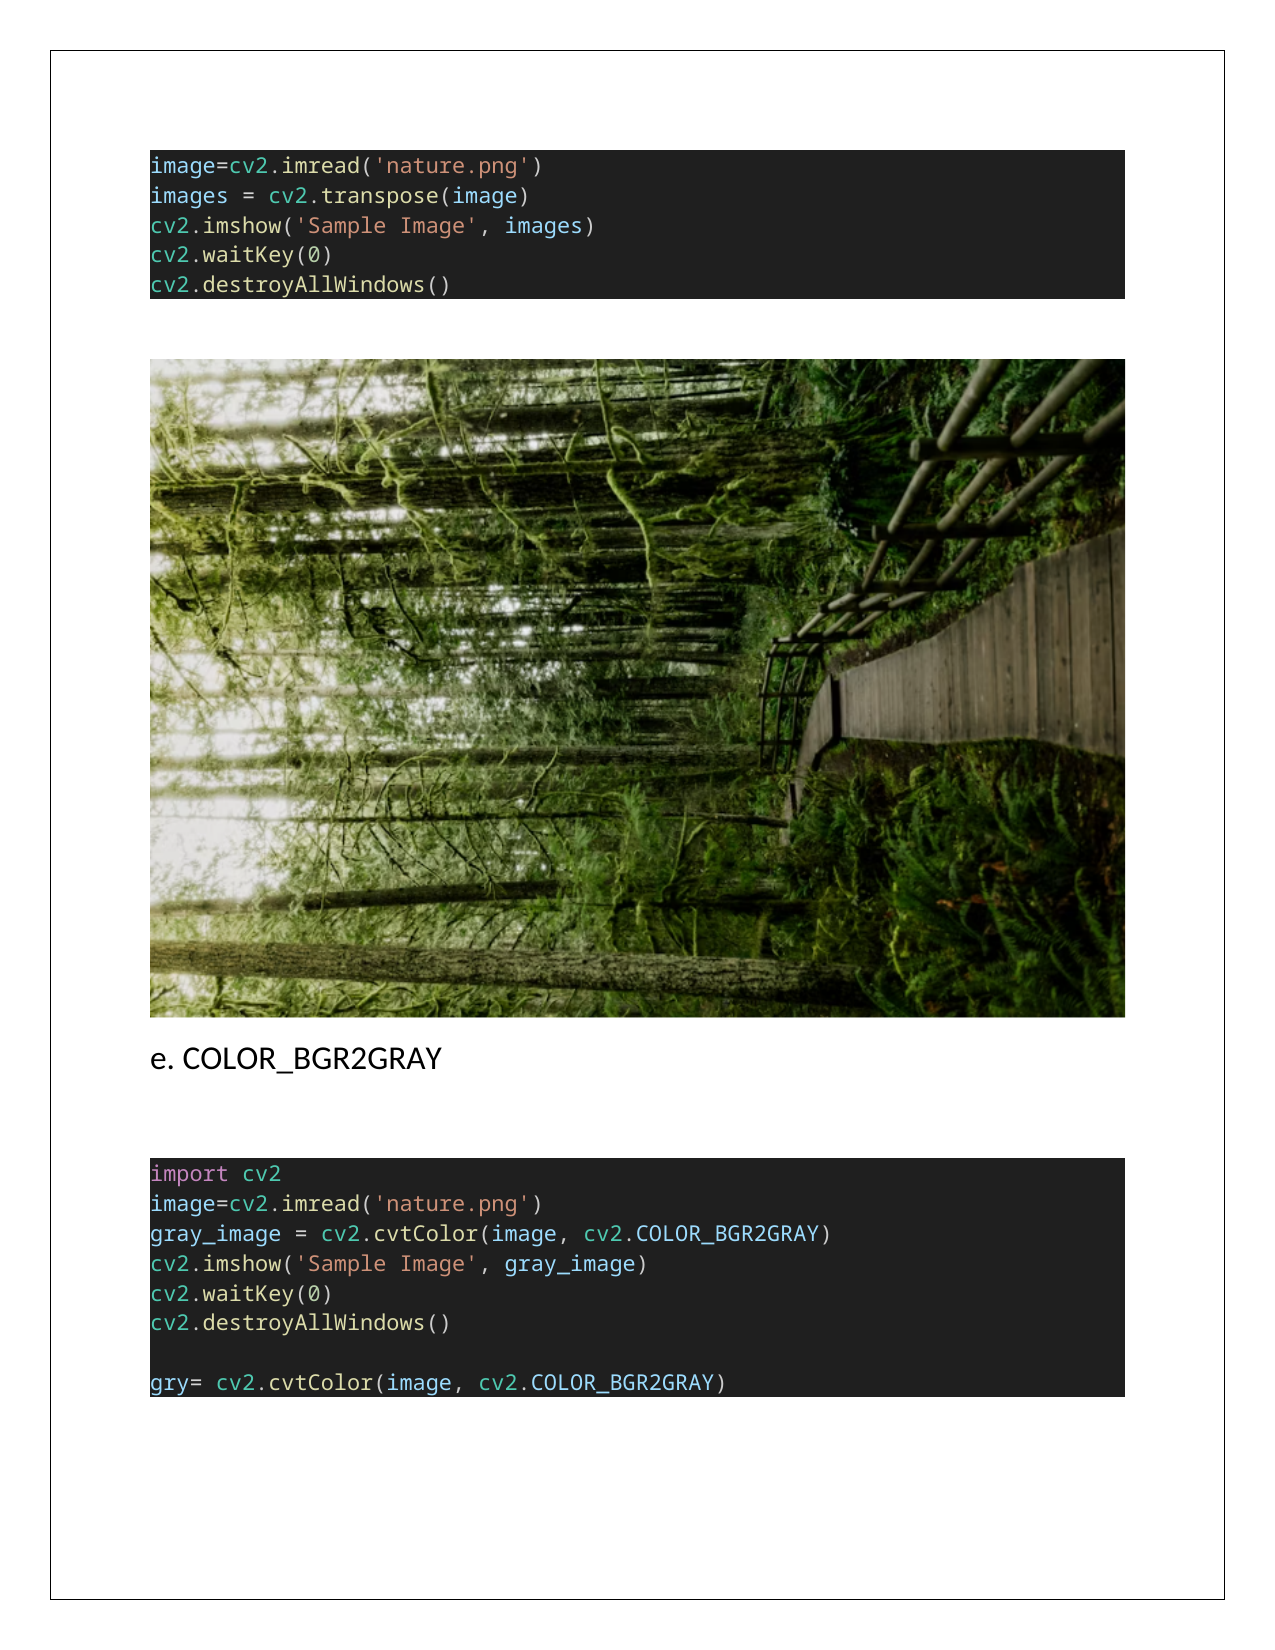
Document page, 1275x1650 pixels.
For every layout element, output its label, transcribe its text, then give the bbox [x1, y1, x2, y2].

text gry= cv2.cvtColor(image, cv2.COLOR_BGR2GRAY) [150, 1367, 1125, 1397]
text cv2.destroyAllWindows() [150, 1307, 1125, 1337]
text e. COLOR_BGR2GRAY [150, 1037, 1125, 1078]
text images = cv2.transpose(image) [150, 180, 1125, 209]
text cv2.destroyAllWindows() [150, 269, 1125, 299]
text image=cv2.imread('nature.png') [150, 1188, 1125, 1218]
text gray_image = cv2.cvtColor(image, cv2.COLOR_BGR2GRAY) [150, 1218, 1125, 1248]
text cv2.imshow('Sample Image', images) [150, 209, 1125, 239]
text cv2.waitKey(0) [150, 1277, 1125, 1307]
text cv2.imshow('Sample Image', gray_image) [150, 1248, 1125, 1277]
text image=cv2.imread('nature.png') [150, 150, 1125, 180]
picture [150, 359, 1125, 1019]
text import cv2 [150, 1158, 1125, 1188]
text cv2.waitKey(0) [150, 239, 1125, 269]
